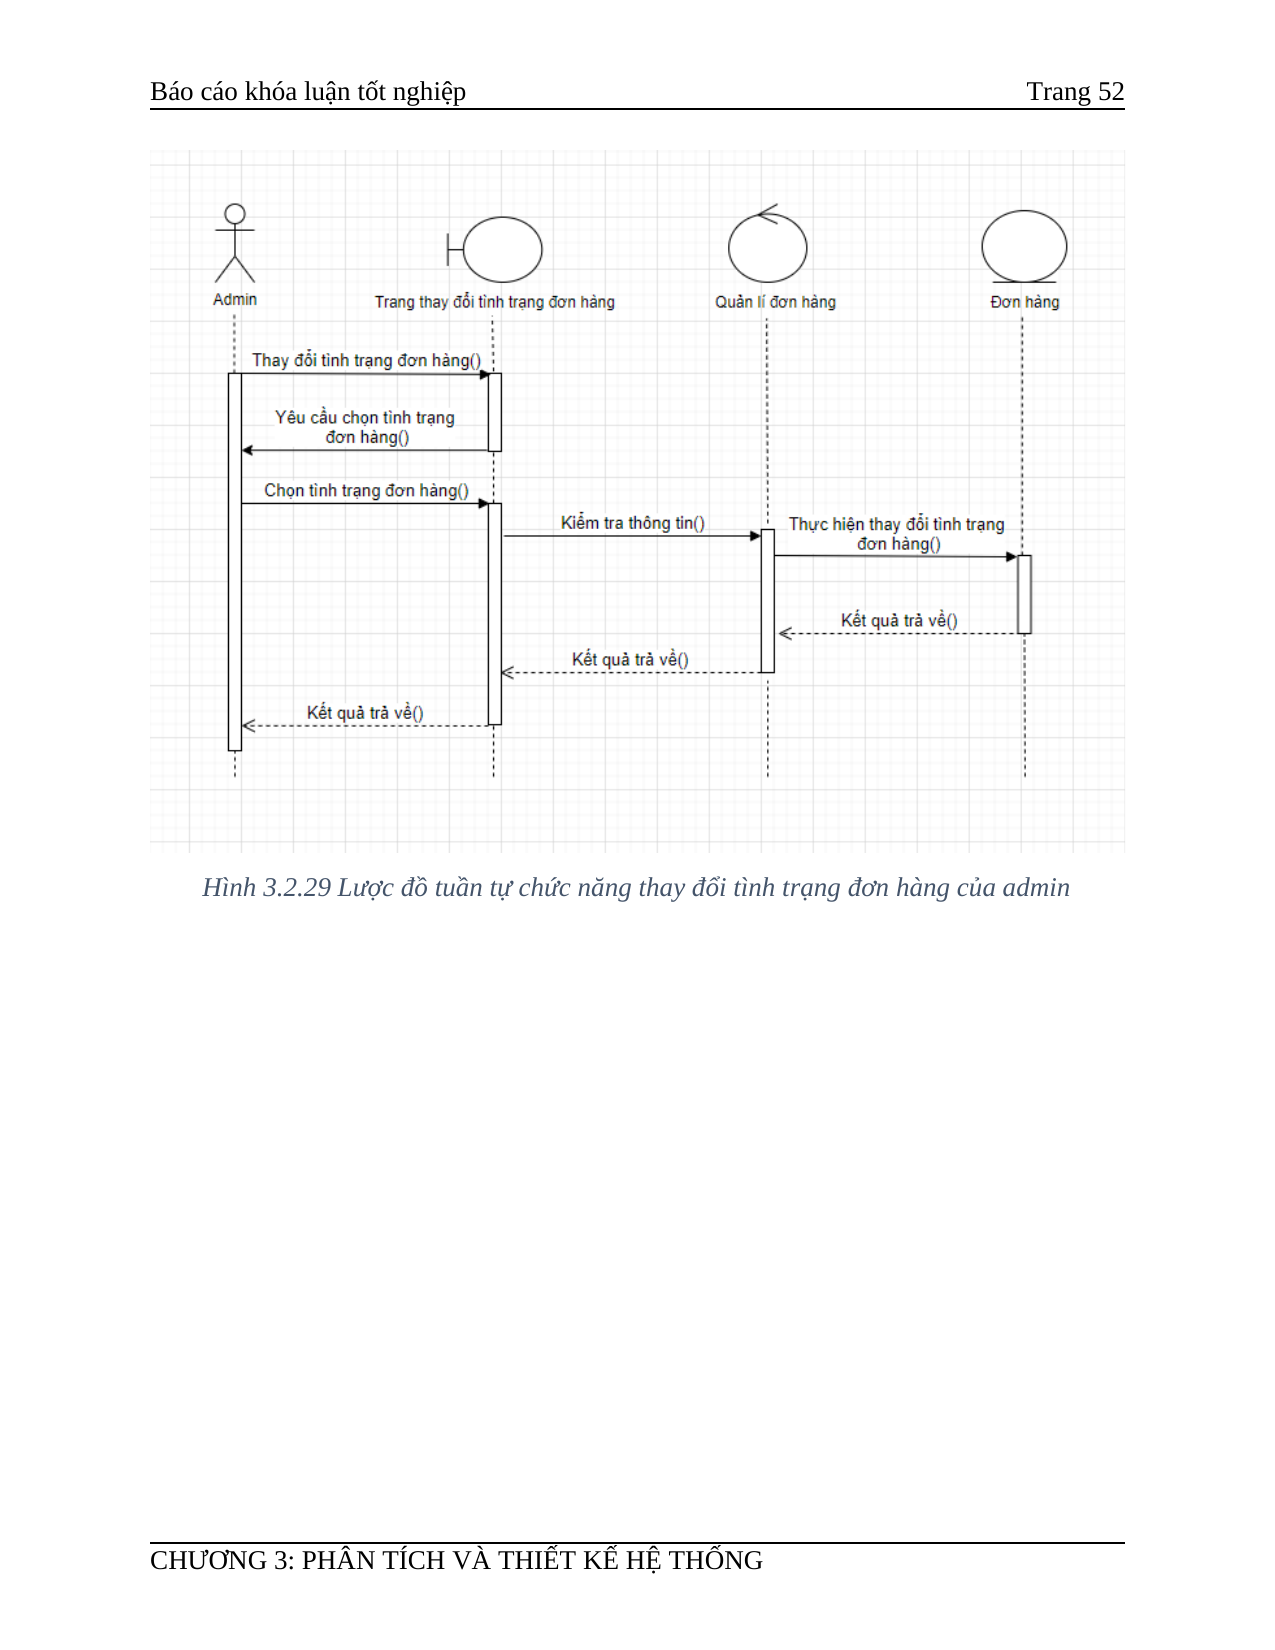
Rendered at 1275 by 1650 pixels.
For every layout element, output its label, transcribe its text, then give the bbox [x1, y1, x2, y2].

picture [150, 150, 1125, 853]
